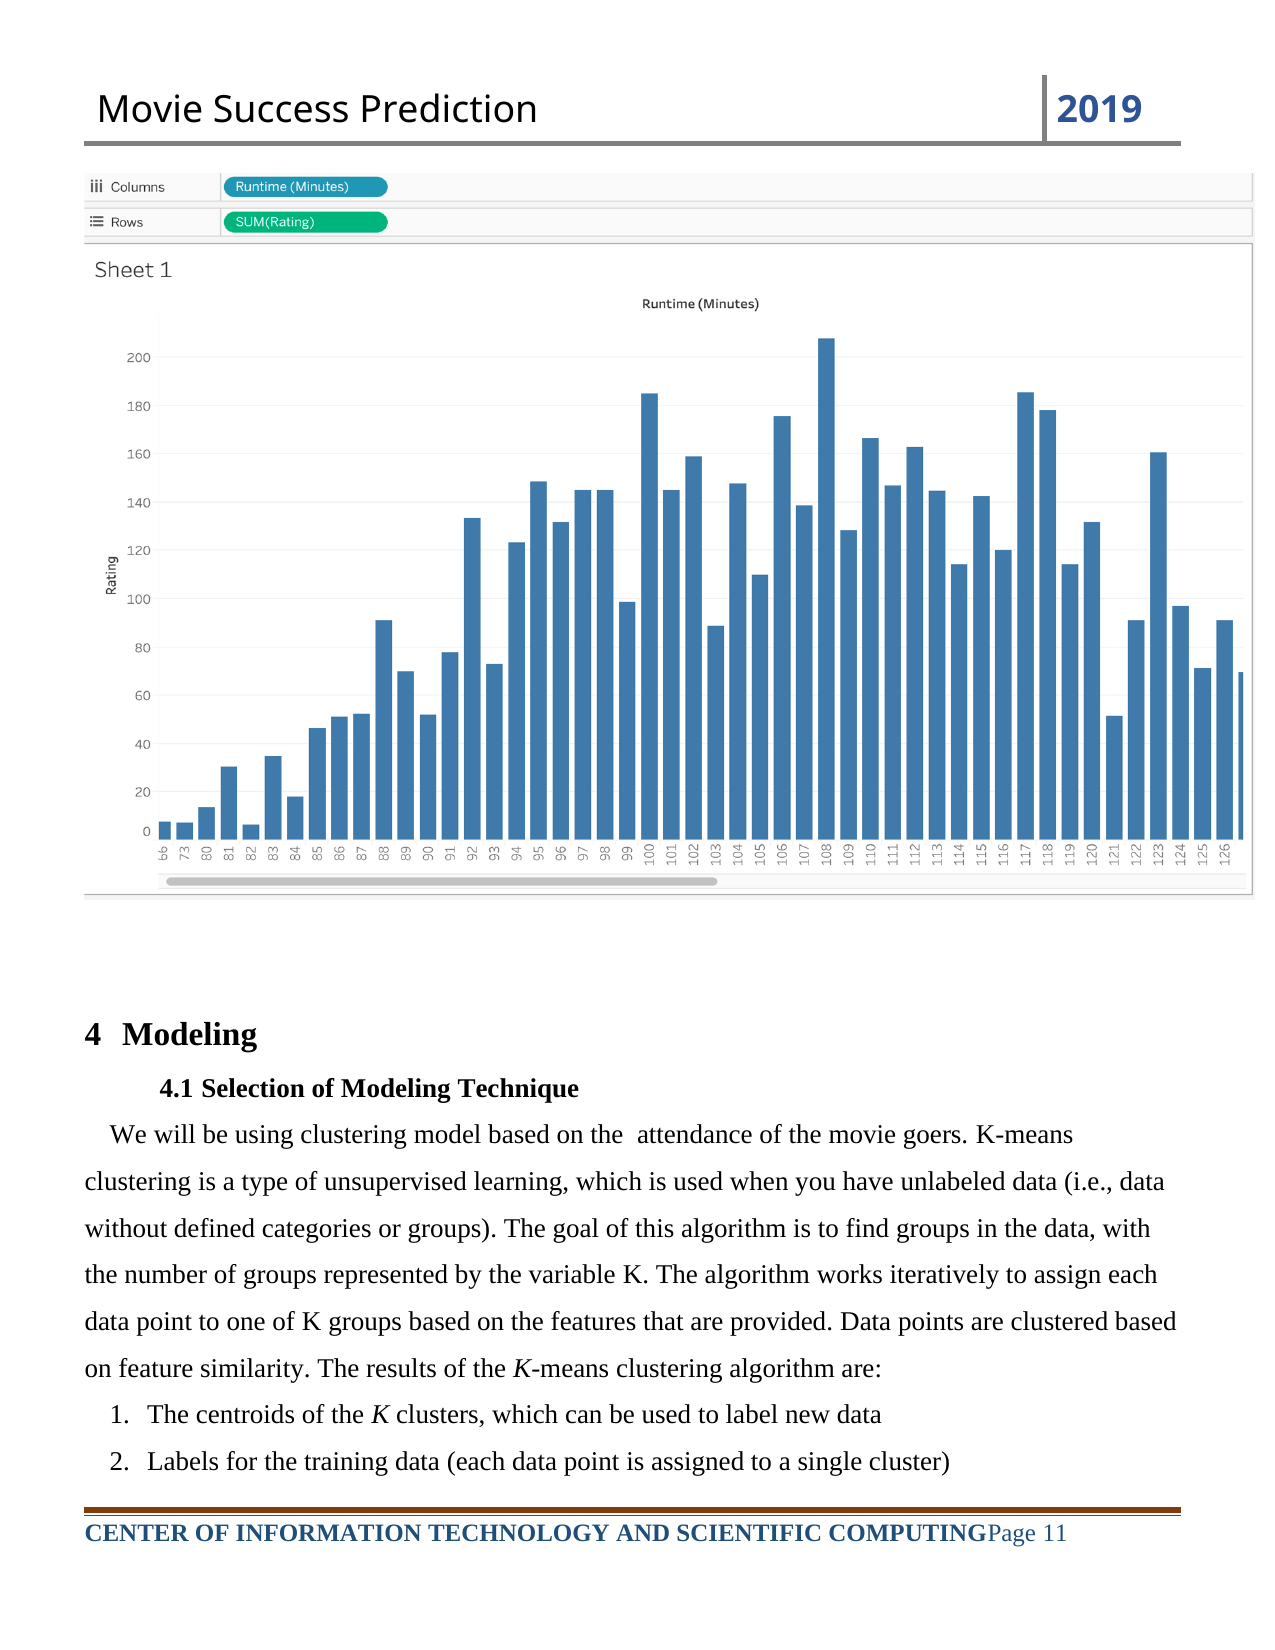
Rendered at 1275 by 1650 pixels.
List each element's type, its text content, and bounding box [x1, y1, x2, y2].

picture [84, 173, 1255, 900]
text We will be using clustering model based on the attendance of the movie goers. K-means clustering is a type of unsupervised learning, which is used when you have unlabeled data (i.e., data without defined categories or groups). The goal of this algorithm is to find groups in the data, with the number of groups represented by the variable K. The algorithm works iteratively to assign each data point to one of K groups based on the features that are provided. Data points are clustered based on feature similarity. The results of the K-means clustering algorithm are: [84, 1118, 1181, 1383]
list Labels for the training data (each data point is assigned to a single cluster) [109, 1445, 1144, 1476]
list Selection of Modeling Technique [159, 1072, 1181, 1103]
list Modeling [84, 1014, 1181, 1053]
list The centroids of the K clusters, which can be used to label new data [109, 1398, 1144, 1430]
